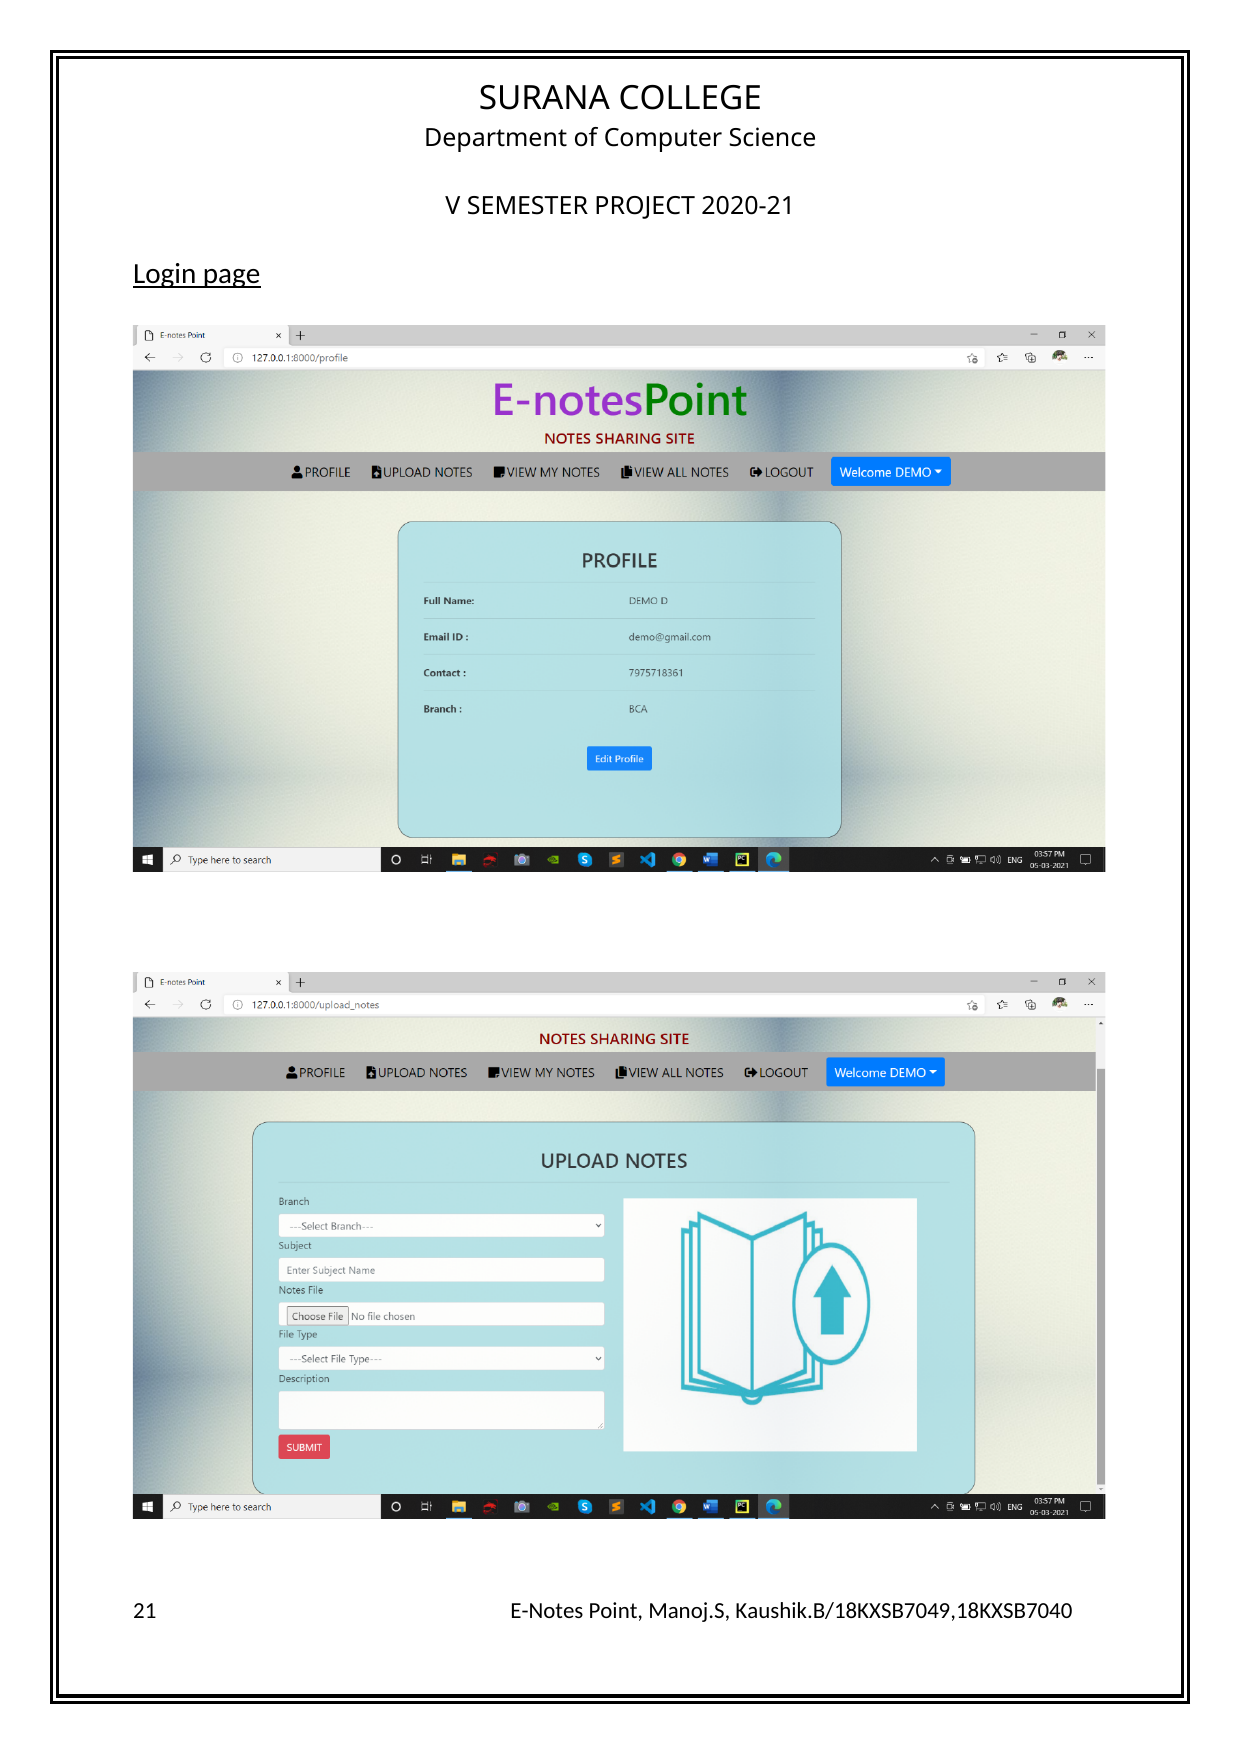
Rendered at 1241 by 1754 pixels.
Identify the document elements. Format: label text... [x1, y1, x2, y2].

picture [132, 325, 1106, 872]
picture [132, 972, 1106, 1519]
text Login page [133, 255, 1107, 291]
